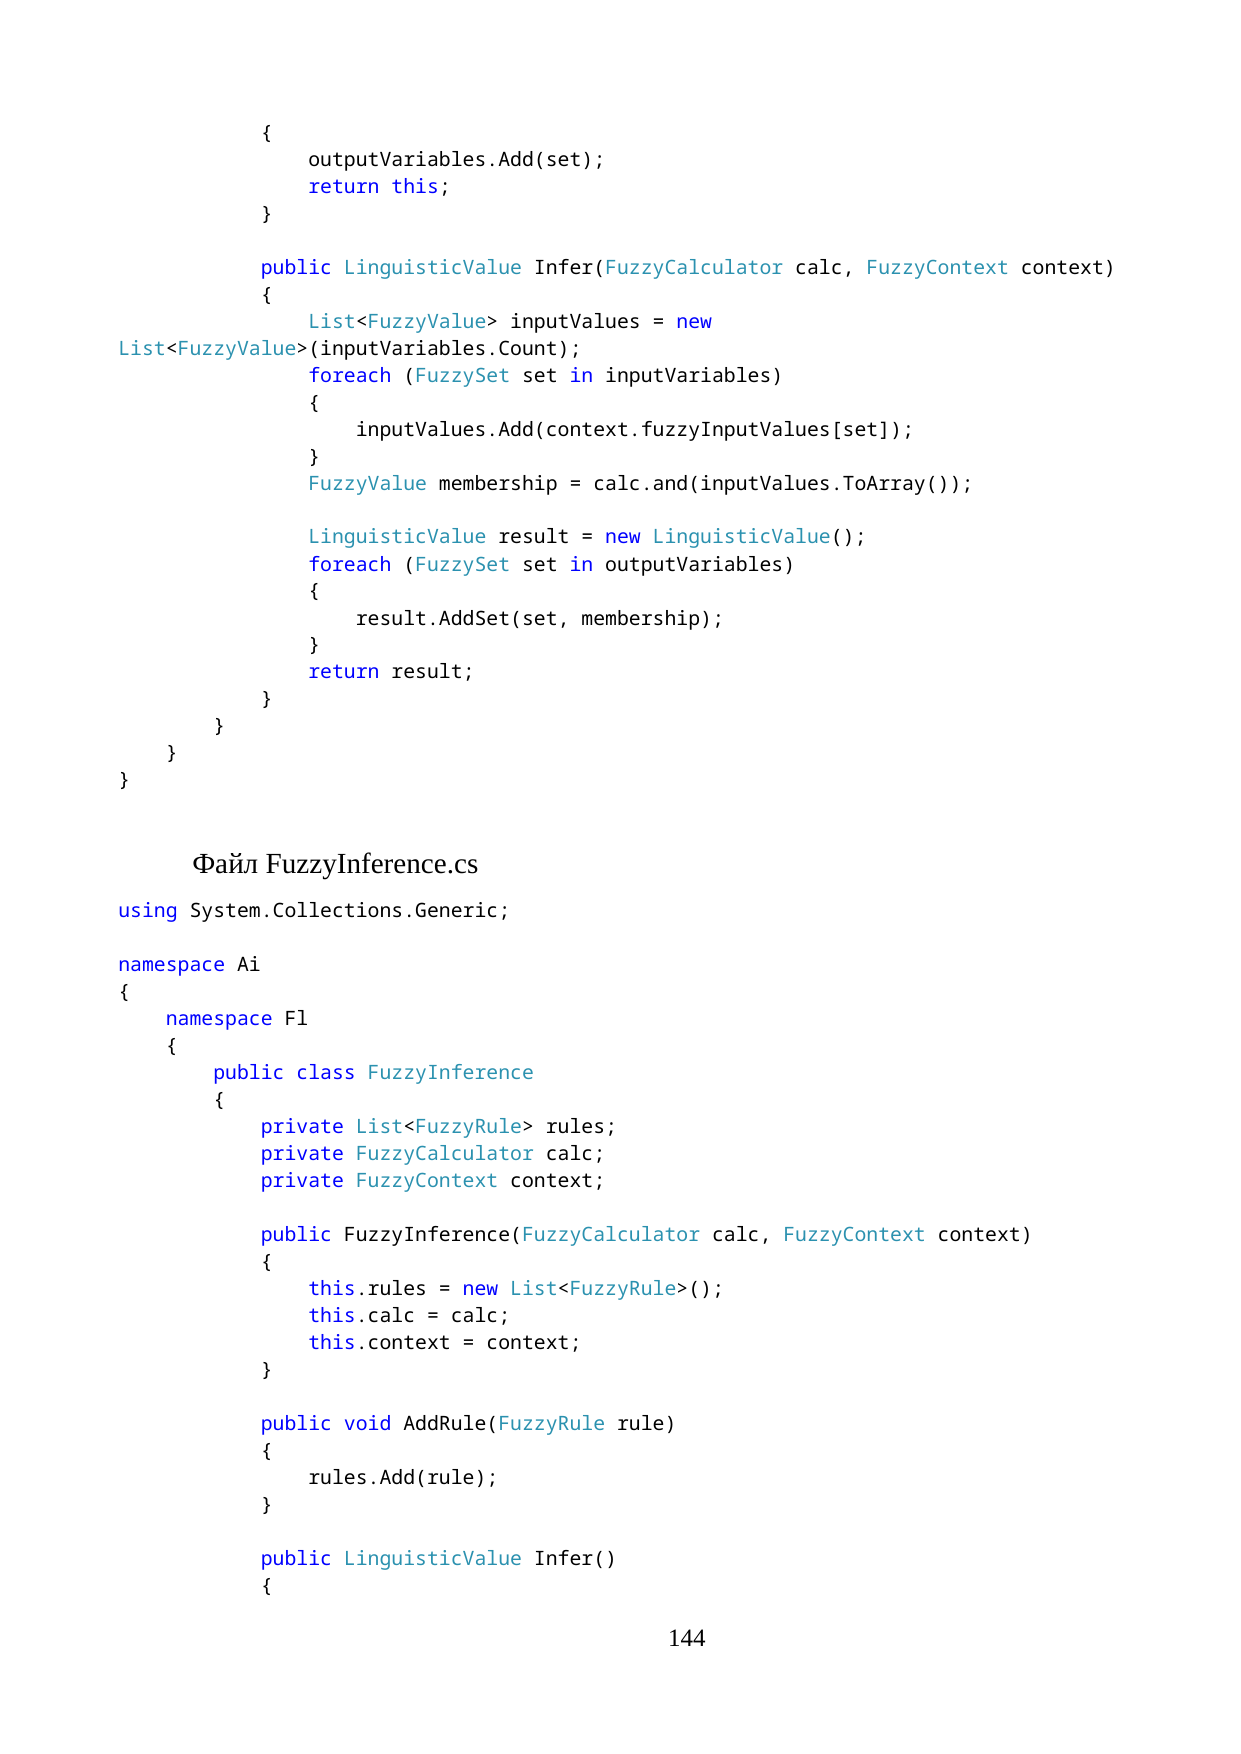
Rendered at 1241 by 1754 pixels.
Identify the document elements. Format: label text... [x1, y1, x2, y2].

text foreach (FuzzySet set in outputVariables) [118, 550, 1181, 577]
text } [118, 442, 1181, 469]
text } [118, 631, 1181, 658]
text namespace Fl [118, 1005, 1181, 1032]
text { [118, 1571, 1181, 1598]
text public LinguisticValue Infer(FuzzyCalculator calc, FuzzyContext context) [118, 253, 1181, 280]
text } [118, 766, 1181, 793]
text { [118, 978, 1181, 1005]
text public void AddRule(FuzzyRule rule) [118, 1409, 1181, 1436]
text } [118, 1355, 1181, 1382]
text return this; [118, 172, 1181, 199]
text this.rules = new List<FuzzyRule>(); [118, 1274, 1181, 1301]
text { [118, 280, 1181, 307]
text LinguisticValue result = new LinguisticValue(); [118, 523, 1181, 550]
text { [118, 1032, 1181, 1059]
text } [118, 1490, 1181, 1517]
text private FuzzyCalculator calc; [118, 1139, 1181, 1167]
text this.calc = calc; [118, 1301, 1181, 1328]
text foreach (FuzzySet set in inputVariables) [118, 361, 1181, 388]
text rules.Add(rule); [118, 1463, 1181, 1490]
text public FuzzyInference(FuzzyCalculator calc, FuzzyContext context) [118, 1221, 1181, 1247]
text { [118, 1436, 1181, 1463]
text FuzzyValue membership = calc.and(inputValues.ToArray()); [118, 469, 1181, 496]
text { [118, 1086, 1181, 1113]
text List<FuzzyValue> inputValues = new List<FuzzyValue>(inputVariables.Count); [118, 307, 1181, 361]
text { [118, 577, 1181, 604]
text } [118, 199, 1181, 226]
text result.AddSet(set, membership); [118, 604, 1181, 631]
text } [118, 685, 1181, 712]
text } [118, 712, 1181, 739]
text outputVariables.Add(set); [118, 145, 1181, 172]
text private FuzzyContext context; [118, 1167, 1181, 1193]
text inputValues.Add(context.fuzzyInputValues[set]); [118, 415, 1181, 442]
text { [118, 1247, 1181, 1274]
text public class FuzzyInference [118, 1059, 1181, 1086]
text { [118, 118, 1181, 145]
text this.context = context; [118, 1328, 1181, 1355]
text private List<FuzzyRule> rules; [118, 1113, 1181, 1139]
text using System.Collections.Generic; [118, 897, 1181, 924]
text return result; [118, 658, 1181, 685]
text public LinguisticValue Infer() [118, 1544, 1181, 1571]
text } [118, 739, 1181, 766]
text { [118, 388, 1181, 415]
text namespace Ai [118, 951, 1181, 978]
text Файл FuzzyInference.cs [118, 846, 1181, 880]
